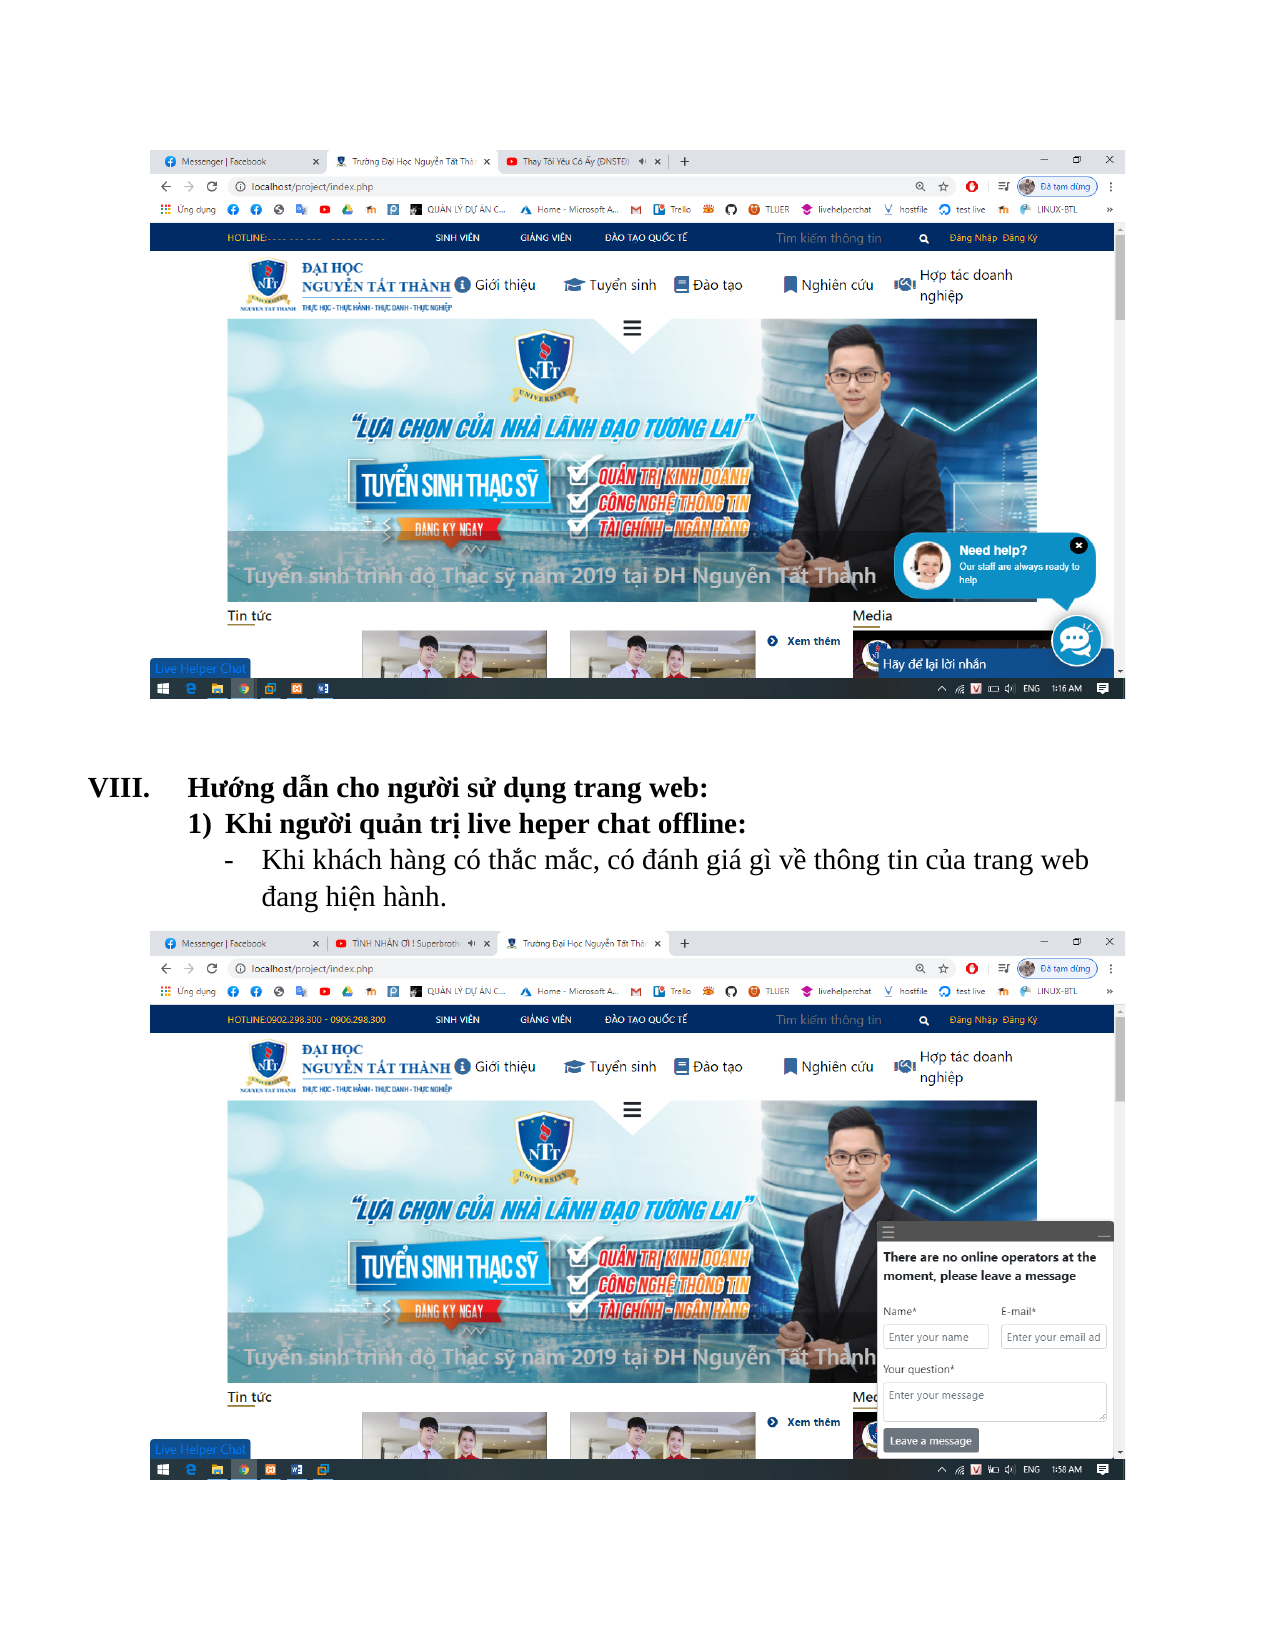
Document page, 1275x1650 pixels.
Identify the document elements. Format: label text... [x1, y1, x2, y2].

picture [150, 150, 1125, 699]
list Hướng dẫn cho người sử dụng trang web: [150, 770, 1125, 804]
list Khi người quản trị live heper chat offline: [187, 806, 1125, 840]
picture [150, 931, 1125, 1480]
list Khi khách hàng có thắc mắc, có đánh giá gì về thông tin của trang web đang hiện hành. [224, 842, 1125, 912]
